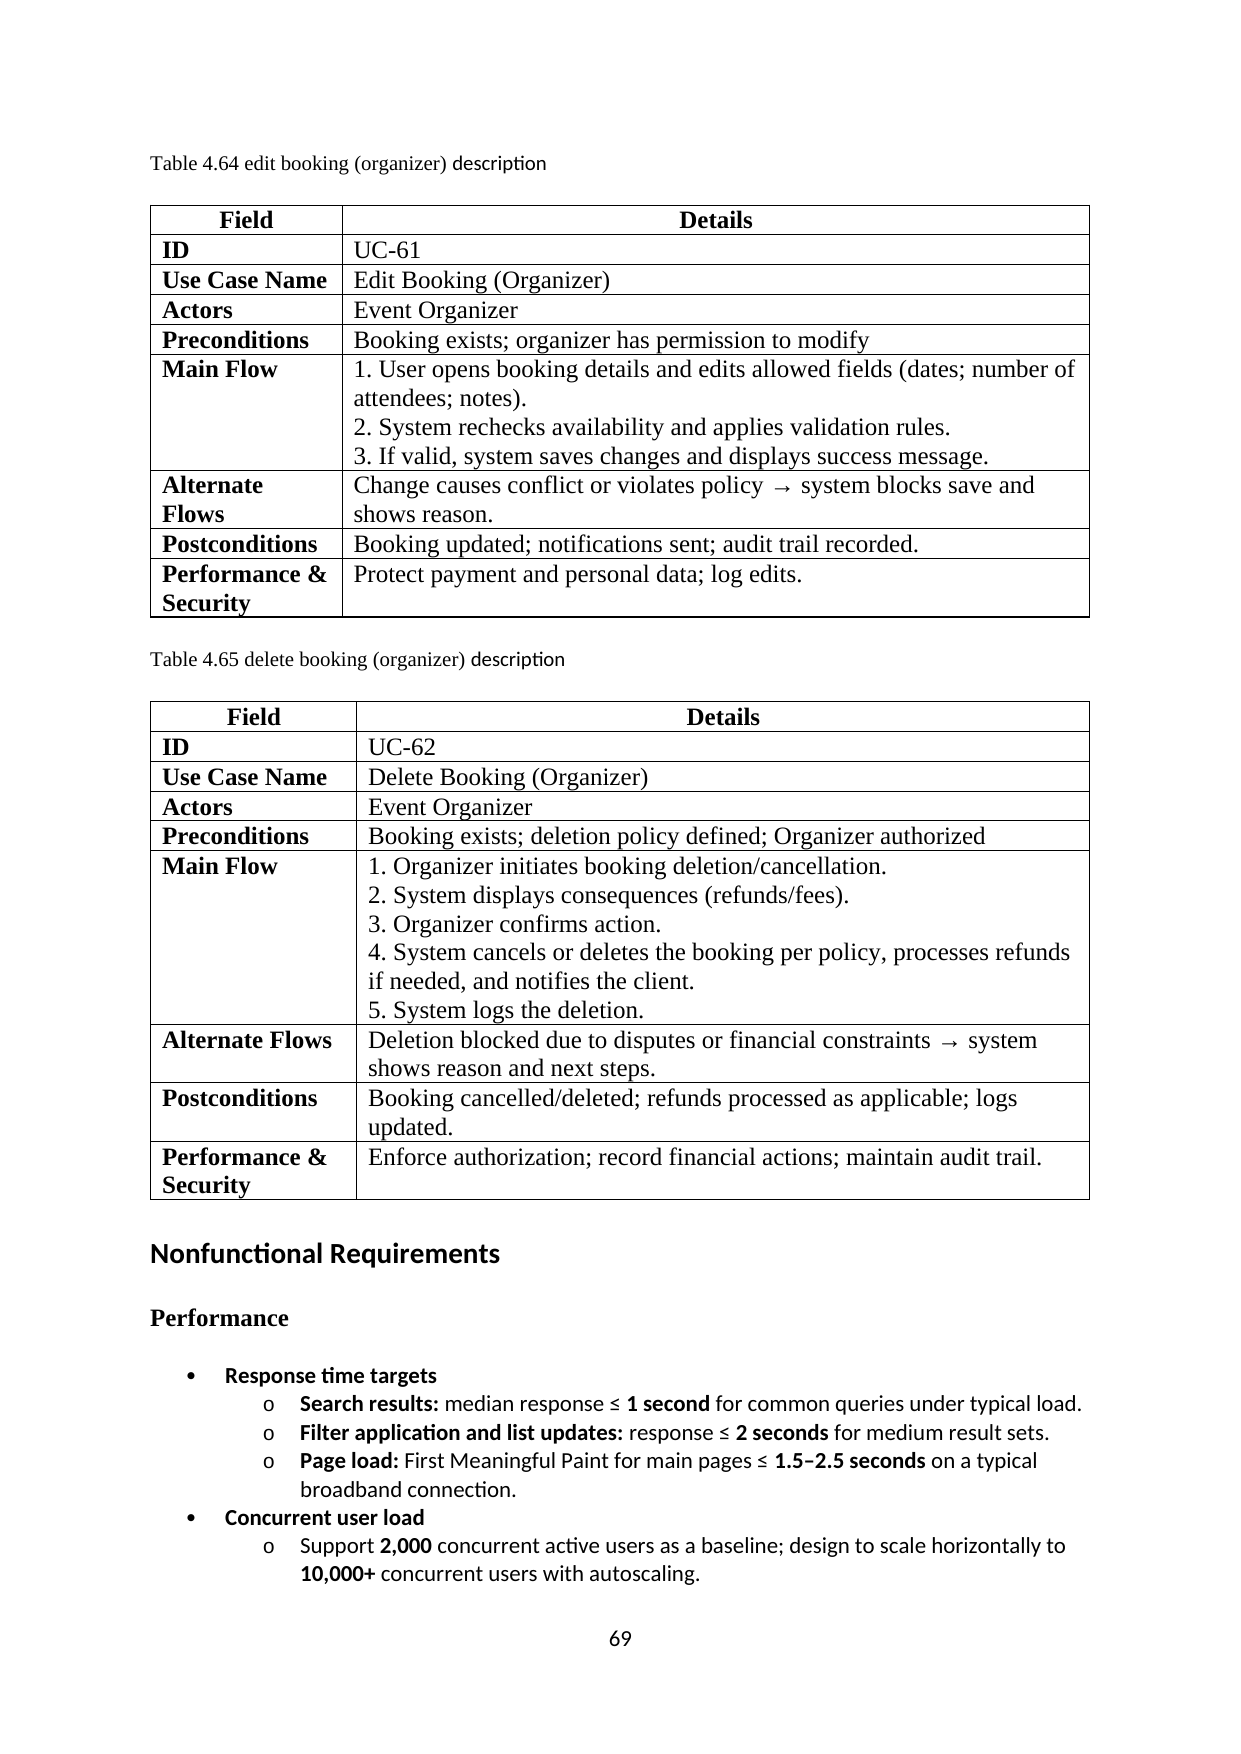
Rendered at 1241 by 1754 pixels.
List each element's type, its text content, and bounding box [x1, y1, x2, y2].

table_header Details [357, 702, 1089, 731]
table_cell Use Case Name [151, 265, 342, 294]
list Support 2,000 concurrent active users as a baseline; design to scale horizontally to 10,000+ concurrent users with autoscaling. [262, 1531, 1090, 1587]
table_cell Performance & Security [151, 559, 342, 616]
table_cell Alternate Flows [151, 1025, 356, 1082]
table_cell Use Case Name [151, 762, 356, 791]
text Table 4.65 delete booking (organizer) description [150, 647, 1090, 672]
table_cell Booking updated; notifications sent; audit trail recorded. [343, 529, 1089, 558]
list Page load: First Meaningful Paint for main pages ≤ 1.5–2.5 seconds on a typical broadband connection. [262, 1446, 1090, 1503]
text Nonfunctional Requirements [150, 1236, 1090, 1271]
list Concurrent user load [187, 1503, 1090, 1531]
table_cell Change causes conflict or violates policy → system blocks save and shows reason. [343, 471, 1089, 528]
table_cell 1. User opens booking details and edits allowed fields (dates; number of attendees; notes). 2. System rechecks availability and applies validation rules. 3. If valid, system saves changes and displays success message. [343, 355, 1089, 469]
table_cell Postconditions [151, 529, 342, 558]
table_cell Booking exists; deletion policy defined; Organizer authorized [357, 821, 1089, 850]
table_cell Main Flow [151, 355, 342, 469]
table_cell Booking exists; organizer has permission to modify [343, 325, 1089, 353]
table_cell Event Organizer [357, 792, 1089, 820]
table_cell Enforce authorization; record financial actions; maintain audit trail. [357, 1142, 1089, 1199]
table_cell Booking cancelled/deleted; refunds processed as applicable; logs updated. [357, 1083, 1089, 1141]
table_cell Alternate Flows [151, 471, 342, 528]
list Response time targets [187, 1361, 1090, 1389]
table_header Details [343, 206, 1089, 234]
table_cell Postconditions [151, 1083, 356, 1141]
table_cell UC-61 [343, 235, 1089, 264]
table_cell Performance & Security [151, 1142, 356, 1199]
list Filter application and list updates: response ≤ 2 seconds for medium result sets. [262, 1418, 1090, 1446]
list Search results: median response ≤ 1 second for common queries under typical load. [262, 1389, 1090, 1418]
table_header Field [151, 206, 342, 234]
table_cell Deletion blocked due to disputes or financial constraints → system shows reason and next steps. [357, 1025, 1089, 1082]
table_cell Protect payment and personal data; log edits. [343, 559, 1089, 616]
table_cell 1. Organizer initiates booking deletion/cancellation. 2. System displays consequences (refunds/fees). 3. Organizer confirms action. 4. System cancels or deletes the booking per policy, processes refunds if needed, and notifies the client. 5. System logs the deletion. [357, 851, 1089, 1024]
table_cell Preconditions [151, 821, 356, 850]
table_cell ID [151, 732, 356, 761]
table_cell ID [151, 235, 342, 264]
table_cell Actors [151, 295, 342, 324]
table_cell Actors [151, 792, 356, 820]
text Table 4.64 edit booking (organizer) description [150, 150, 1090, 175]
subtitle Performance [150, 1303, 1090, 1332]
table_cell Edit Booking (Organizer) [343, 265, 1089, 294]
table_header Field [151, 702, 356, 731]
table_cell Preconditions [151, 325, 342, 353]
table_cell UC-62 [357, 732, 1089, 761]
table_cell Event Organizer [343, 295, 1089, 324]
table_cell Main Flow [151, 851, 356, 1024]
table_cell Delete Booking (Organizer) [357, 762, 1089, 791]
